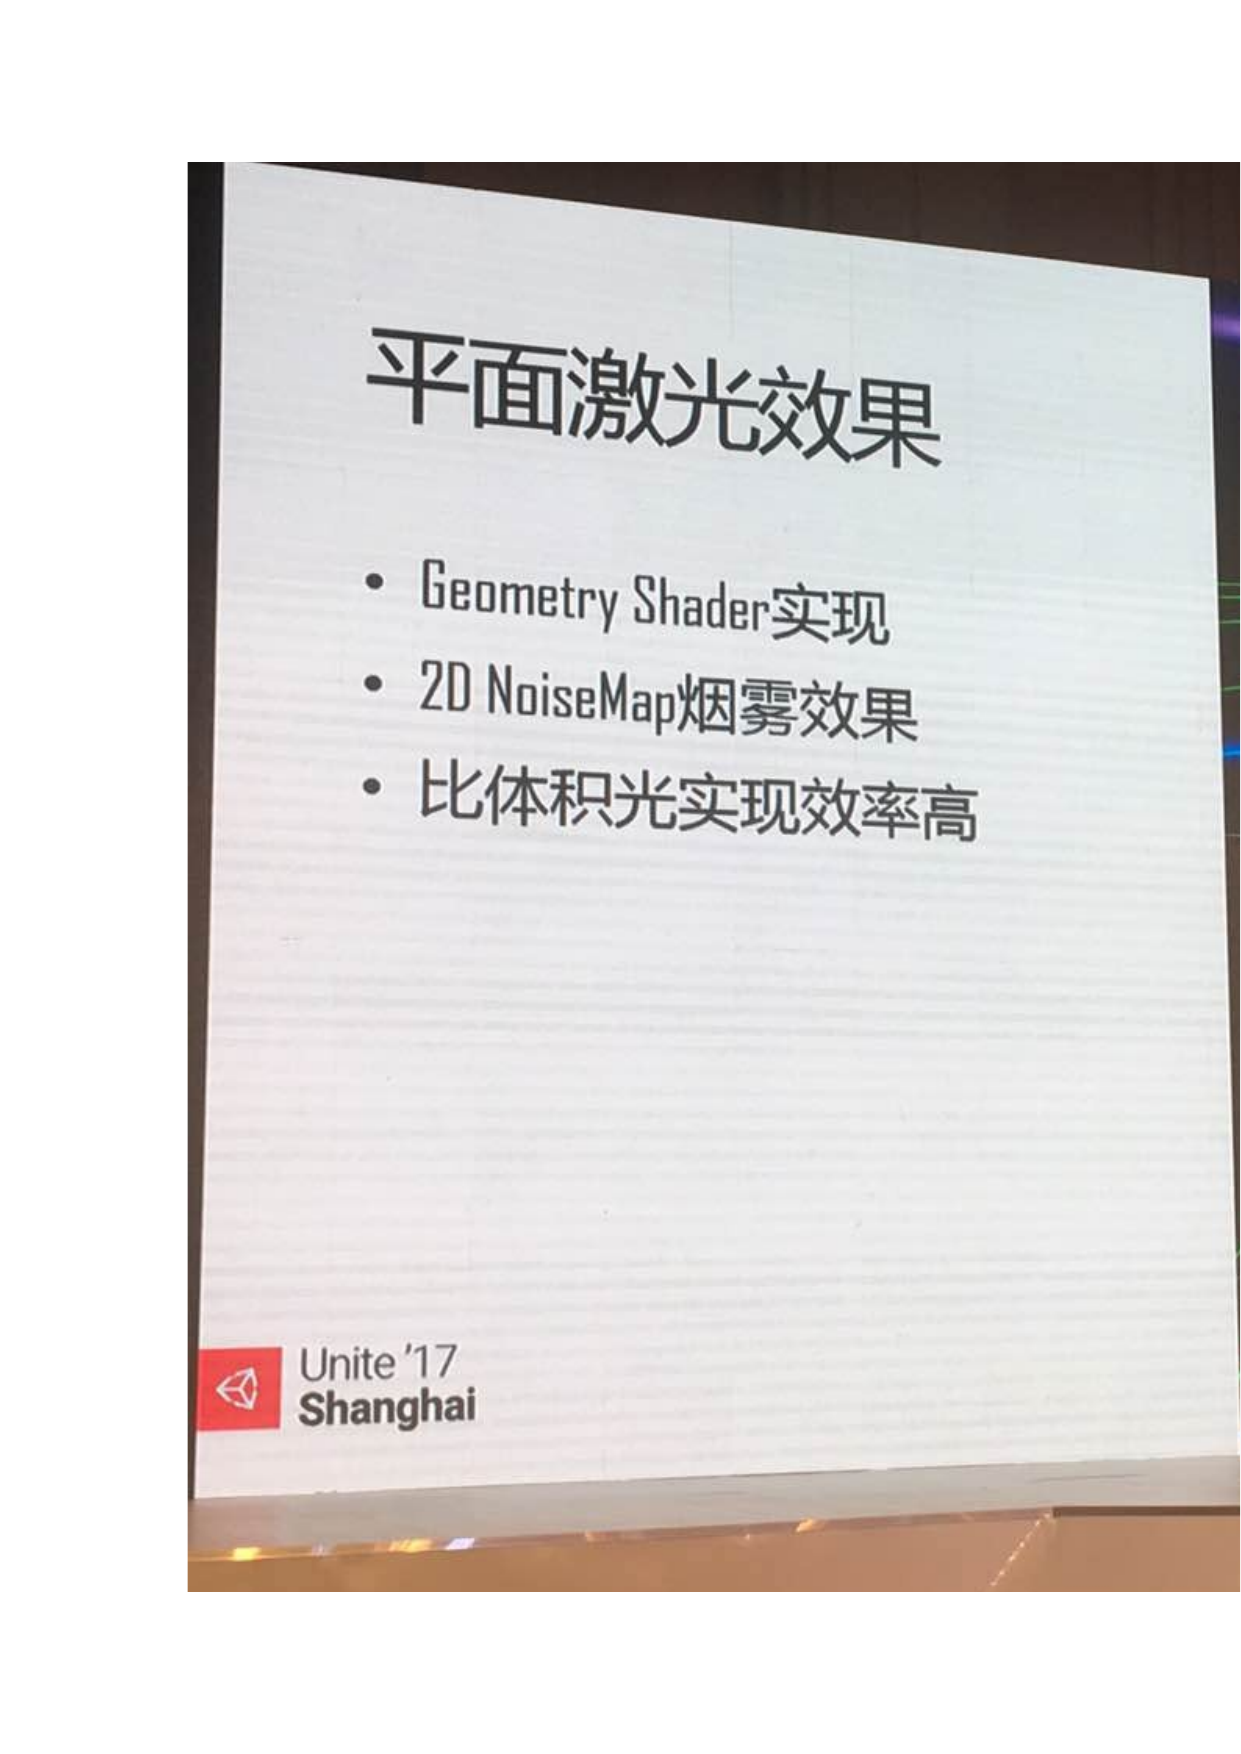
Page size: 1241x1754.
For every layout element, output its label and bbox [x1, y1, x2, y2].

picture [187, 162, 1241, 1592]
